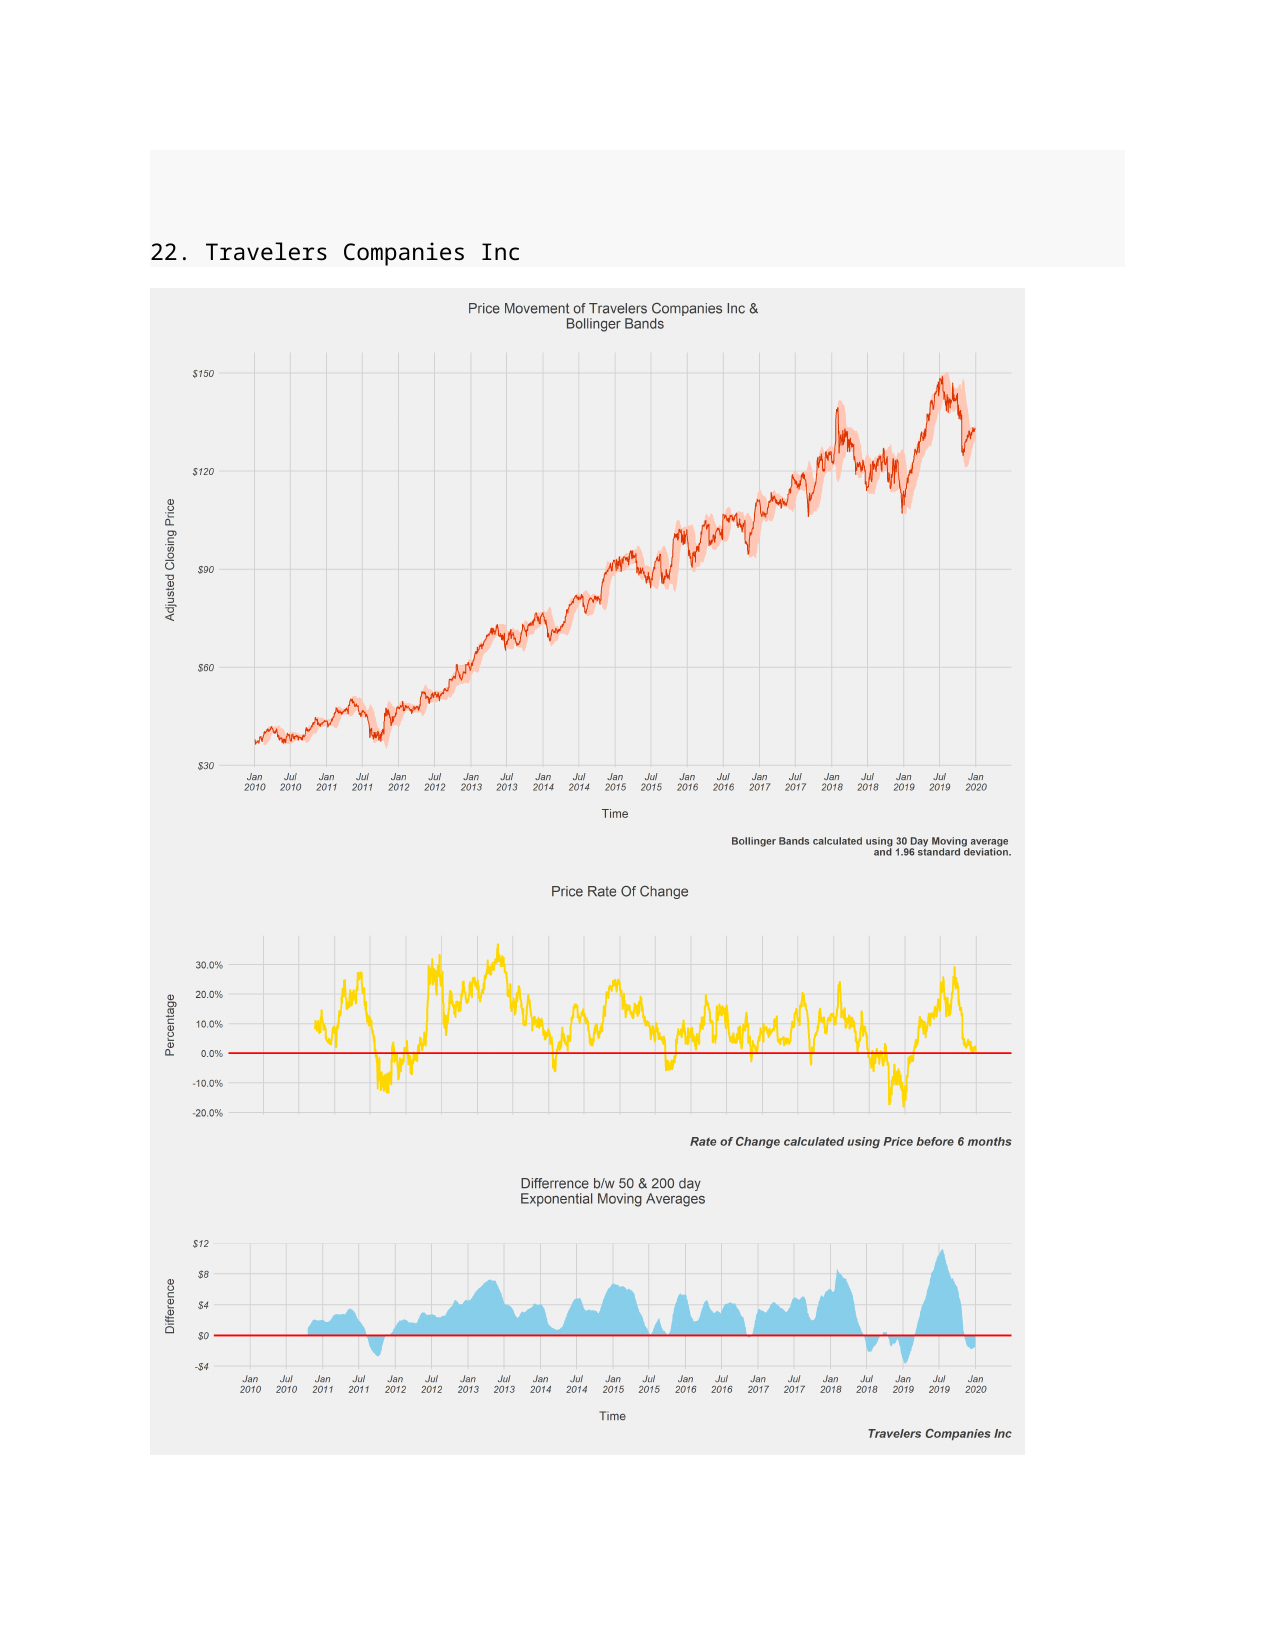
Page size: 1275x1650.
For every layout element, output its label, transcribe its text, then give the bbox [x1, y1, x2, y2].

text 22. Travelers Companies Inc [150, 150, 1125, 267]
picture [150, 288, 1025, 1455]
